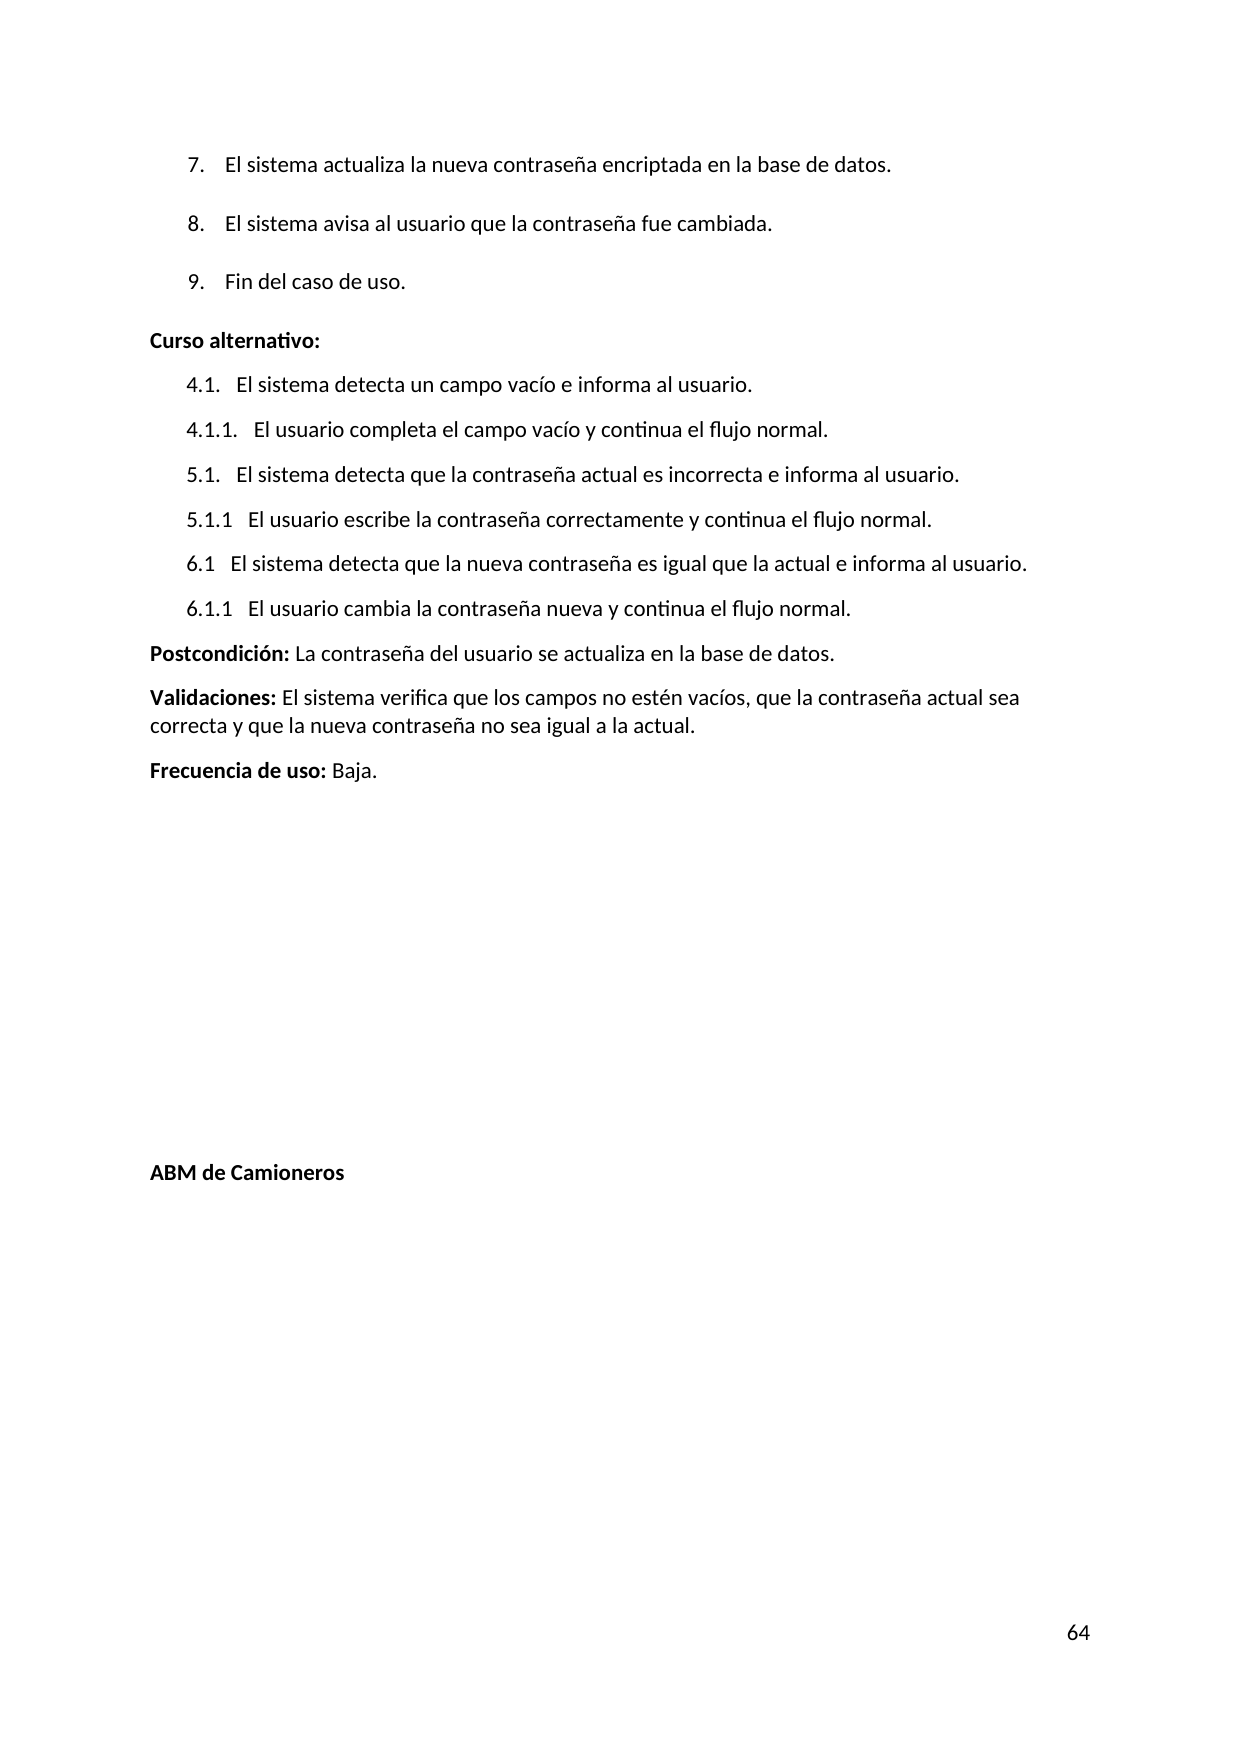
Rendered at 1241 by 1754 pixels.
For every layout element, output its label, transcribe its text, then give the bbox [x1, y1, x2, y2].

text Postcondición: La contraseña del usuario se actualiza en la base de datos. [150, 639, 1090, 667]
list Fin del caso de uso. [187, 267, 1090, 295]
list El sistema avisa al usuario que la contraseña fue cambiada. [187, 209, 1090, 237]
text Curso alternativo: [150, 326, 1090, 354]
text 5.1.1 El usuario escribe la contraseña correctamente y continua el flujo normal. [150, 505, 1090, 533]
text 5.1. El sistema detecta que la contraseña actual es incorrecta e informa al usuario. [150, 460, 1090, 488]
text Frecuencia de uso: Baja. [150, 756, 1090, 784]
text 6.1.1 El usuario cambia la contraseña nueva y continua el flujo normal. [150, 594, 1090, 622]
text ABM de Camioneros [150, 1158, 1090, 1186]
text 4.1. El sistema detecta un campo vacío e informa al usuario. [150, 371, 1090, 399]
text 4.1.1. El usuario completa el campo vacío y continua el flujo normal. [150, 415, 1090, 443]
text 6.1 El sistema detecta que la nueva contraseña es igual que la actual e informa al usuario. [150, 549, 1090, 577]
text Validaciones: El sistema verifica que los campos no estén vacíos, que la contraseña actual sea correcta y que la nueva contraseña no sea igual a la actual. [150, 683, 1090, 739]
list El sistema actualiza la nueva contraseña encriptada en la base de datos. [187, 150, 1090, 178]
